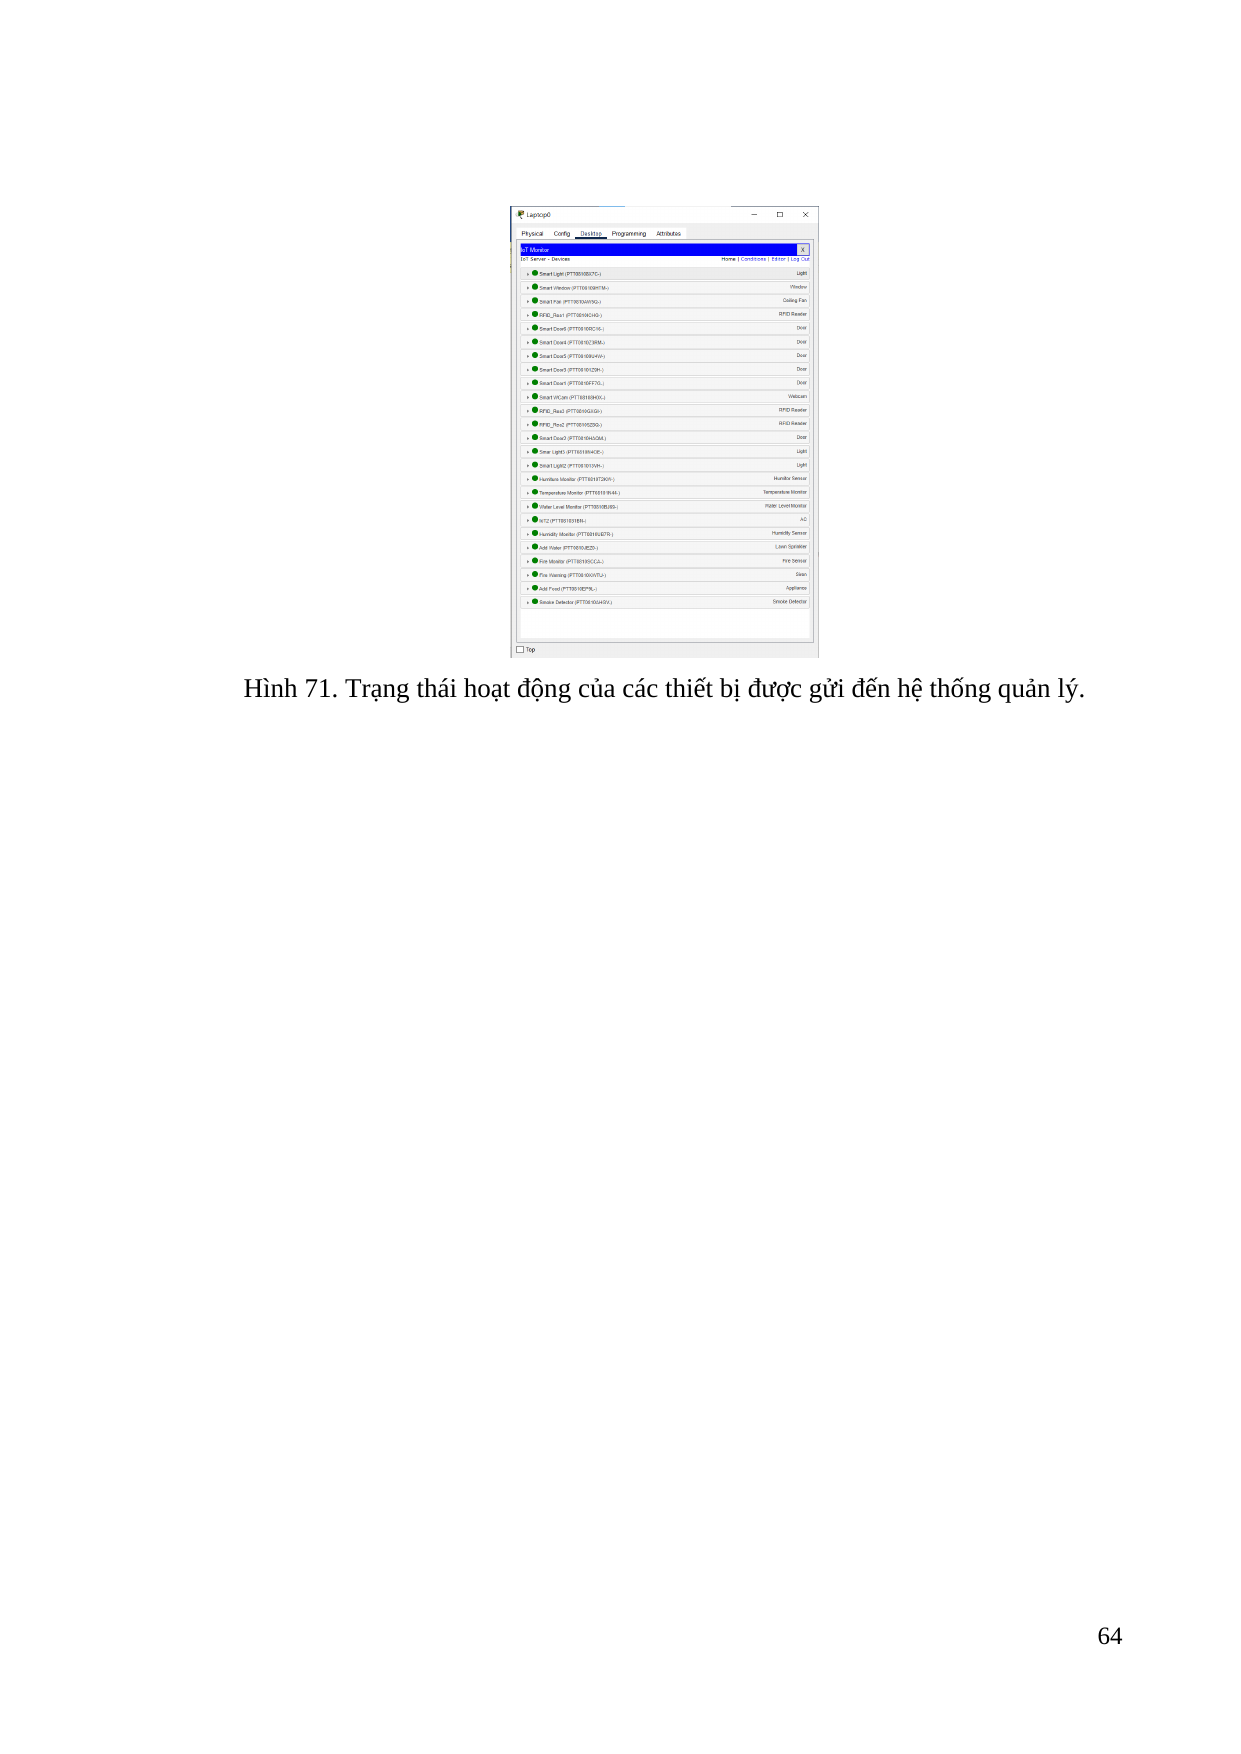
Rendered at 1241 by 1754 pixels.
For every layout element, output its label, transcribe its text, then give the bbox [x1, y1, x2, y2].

text Hình 71. Trạng thái hoạt động của các thiết bị được gửi đến hệ thống quản lý. [207, 672, 1122, 703]
picture [510, 206, 819, 658]
